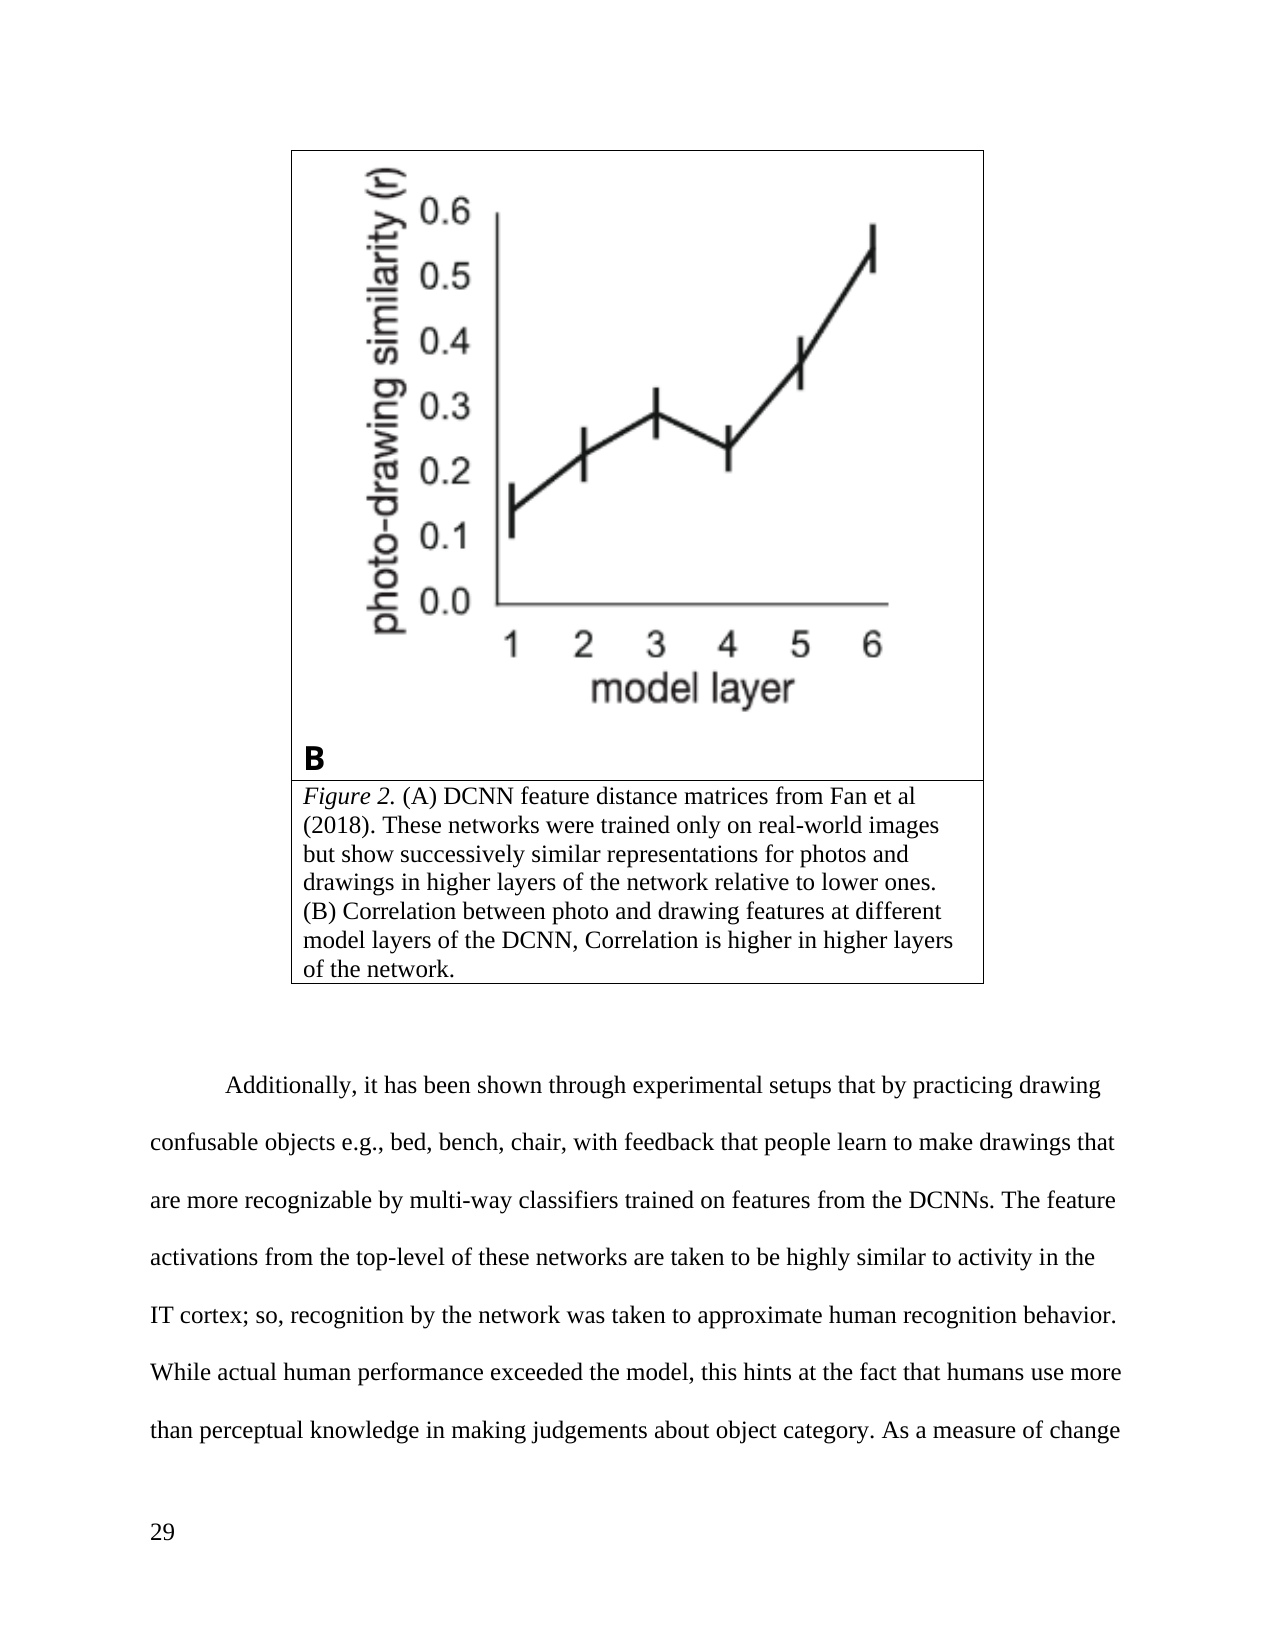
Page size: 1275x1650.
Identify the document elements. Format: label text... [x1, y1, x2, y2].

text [150, 1012, 1125, 1443]
table_cell B [292, 151, 983, 780]
table_cell Figure 2. (A) DCNN feature distance matrices from Fan et al (2018). These networks were trained only on real-world images but show successively similar representations for photos and drawings in higher layers of the network relative to lower ones. (B) Correlation between photo and drawing features at different model layers of the DCNN, Correlation is higher in higher layers of the network. [292, 781, 983, 982]
picture [363, 151, 912, 735]
